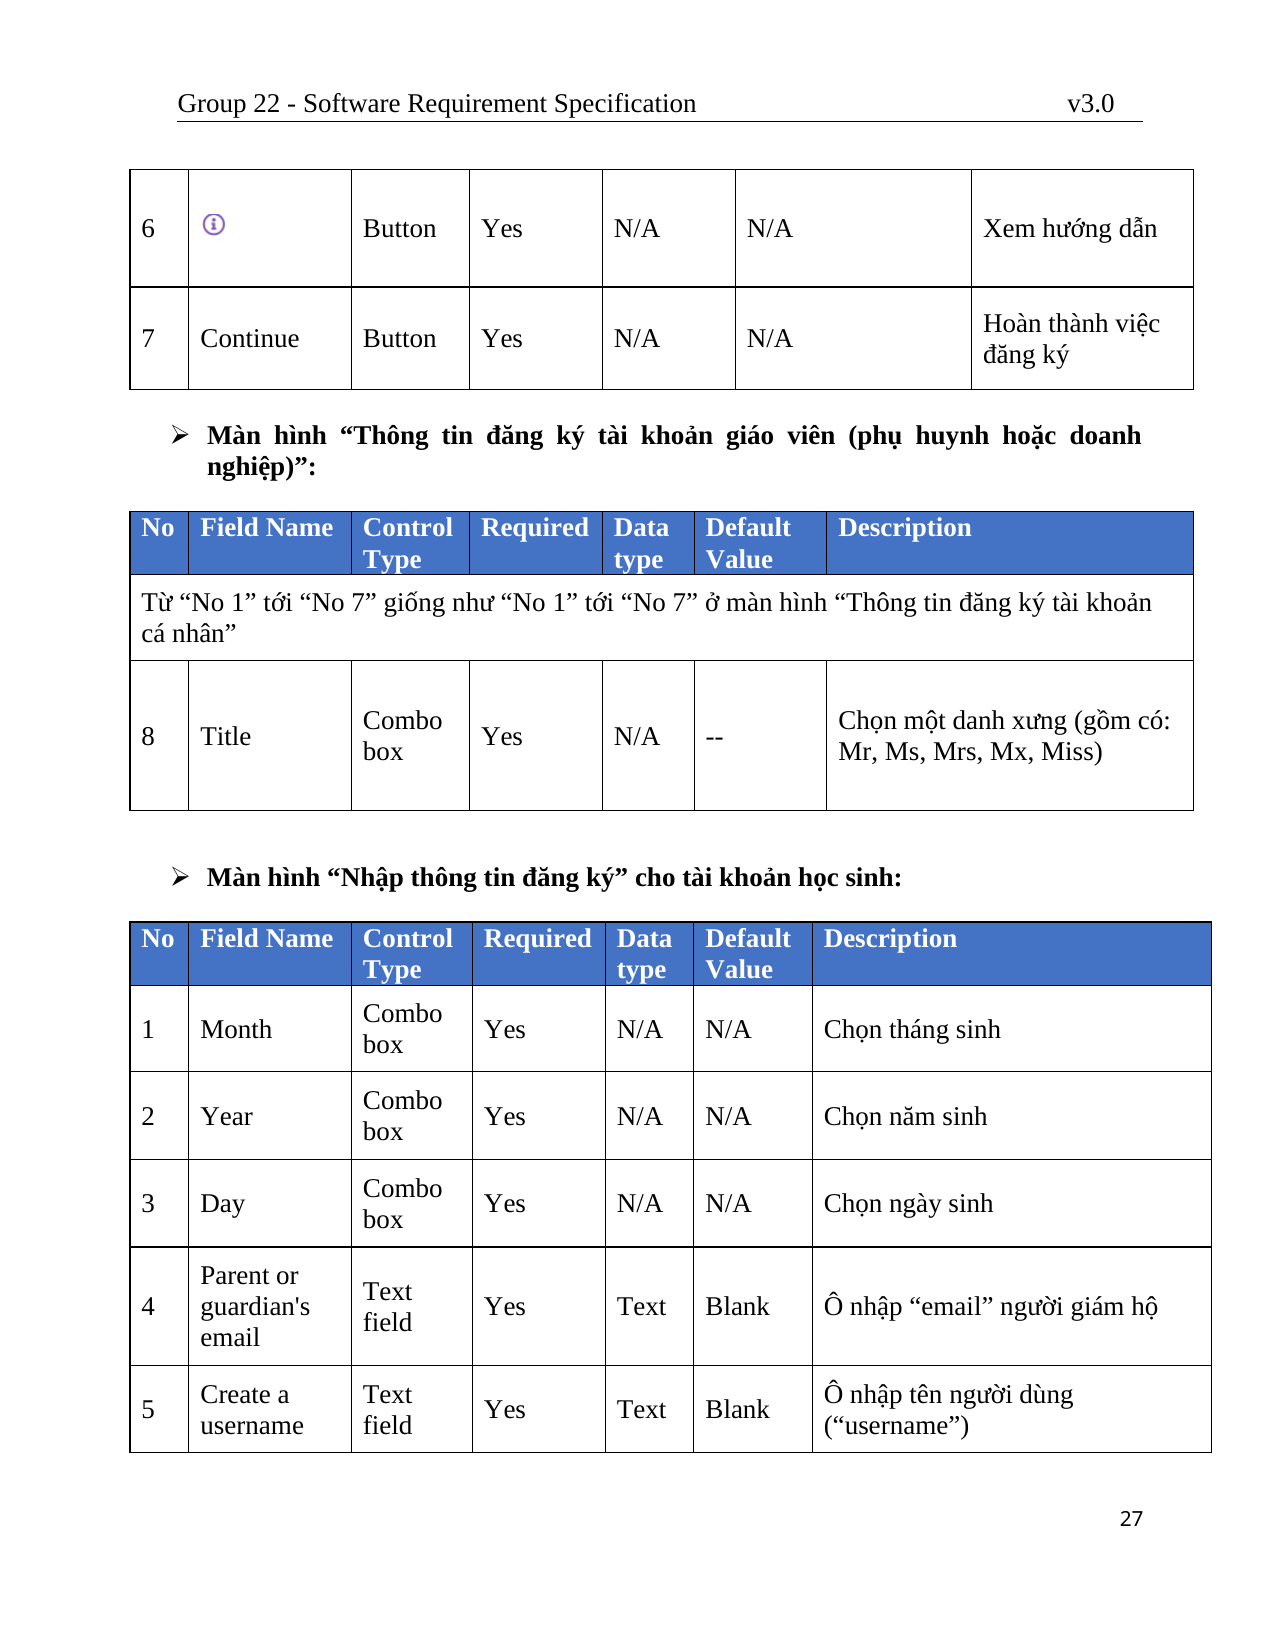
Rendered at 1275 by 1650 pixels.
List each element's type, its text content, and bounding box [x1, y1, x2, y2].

table_cell Chọn tháng sinh [813, 986, 1211, 1071]
table_cell Yes [473, 1248, 605, 1365]
subtitle Màn hình “Thông tin đăng ký tài khoản giáo viên (phụ huynh hoặc doanh nghiệp)”: [169, 419, 1143, 481]
table_header No [131, 923, 188, 985]
table_cell 5 [131, 1366, 188, 1452]
table_header Default Value [694, 923, 812, 985]
table_cell Hoàn thành việc đăng ký [972, 288, 1193, 389]
table_cell Day [189, 1160, 351, 1246]
table_header Field Name [189, 512, 351, 574]
table_cell Blank [694, 1248, 812, 1365]
table_header Default Value [695, 512, 826, 574]
table_cell Text [606, 1366, 693, 1452]
table_cell N/A [694, 1072, 812, 1159]
table_cell 4 [131, 1248, 188, 1365]
table_cell N/A [603, 288, 735, 389]
table_cell Xem hướng dẫn [972, 170, 1193, 286]
table_cell Month [189, 986, 351, 1071]
table_cell Title [189, 661, 351, 810]
picture [200, 214, 229, 236]
table_cell Yes [473, 1366, 605, 1452]
table_header No [131, 512, 188, 574]
table_header Data type [603, 512, 694, 574]
table_cell Yes [473, 1072, 605, 1159]
table_cell Chọn ngày sinh [813, 1160, 1211, 1246]
table_cell 8 [131, 661, 188, 810]
table_cell Combo box [352, 1072, 472, 1159]
table_header Control Type [352, 923, 472, 985]
table_cell Ô nhập “email” người giám hộ [813, 1248, 1211, 1365]
table_cell N/A [736, 288, 971, 389]
table_cell Text field [352, 1366, 472, 1452]
table_cell 3 [131, 1160, 188, 1246]
table_cell Chọn một danh xưng (gồm có: Mr, Ms, Mrs, Mx, Miss) [827, 661, 1193, 810]
table_cell N/A [603, 170, 735, 286]
table_cell N/A [606, 986, 693, 1071]
table_cell Combo box [352, 1160, 472, 1246]
table_cell Create a username [189, 1366, 351, 1452]
table_header Required [473, 923, 605, 985]
table_cell Yes [473, 986, 605, 1071]
table_cell Yes [470, 170, 602, 286]
table_cell N/A [606, 1072, 693, 1159]
table_cell Combo box [352, 986, 472, 1071]
table_cell Chọn năm sinh [813, 1072, 1211, 1159]
table_header Description [813, 923, 1211, 985]
table_cell Từ “No 1” tới “No 7” giống như “No 1” tới “No 7” ở màn hình “Thông tin đăng ký tài khoản cá nhân” [131, 575, 1193, 660]
table_cell -- [695, 661, 826, 810]
table_cell Blank [694, 1366, 812, 1452]
table_header Description [827, 512, 1193, 574]
table_cell Text field [352, 1248, 472, 1365]
table_cell 2 [131, 1072, 188, 1159]
table_cell Button [352, 170, 469, 286]
table_header Control Type [352, 512, 469, 574]
table_header Required [470, 512, 602, 574]
table_cell N/A [603, 661, 694, 810]
table_cell [189, 170, 351, 286]
table_cell 6 [131, 170, 188, 286]
table_cell N/A [736, 170, 971, 286]
table_cell N/A [694, 986, 812, 1071]
table_header Data type [606, 923, 693, 985]
table_cell Yes [470, 661, 602, 810]
table_cell Continue [189, 288, 351, 389]
table_cell Yes [473, 1160, 605, 1246]
table_cell Button [352, 288, 469, 389]
table_cell Yes [470, 288, 602, 389]
table_cell Text [606, 1248, 693, 1365]
table_cell N/A [606, 1160, 693, 1246]
subtitle Màn hình “Nhập thông tin đăng ký” cho tài khoản học sinh: [169, 861, 1143, 892]
table_cell 1 [131, 986, 188, 1071]
table_header Field Name [189, 923, 351, 985]
table_cell 7 [131, 288, 188, 389]
table_cell Combo box [352, 661, 469, 810]
table_cell N/A [694, 1160, 812, 1246]
table_cell Ô nhập tên người dùng (“username”) [813, 1366, 1211, 1452]
table_cell Year [189, 1072, 351, 1159]
table_cell Parent or guardian's email [189, 1248, 351, 1365]
